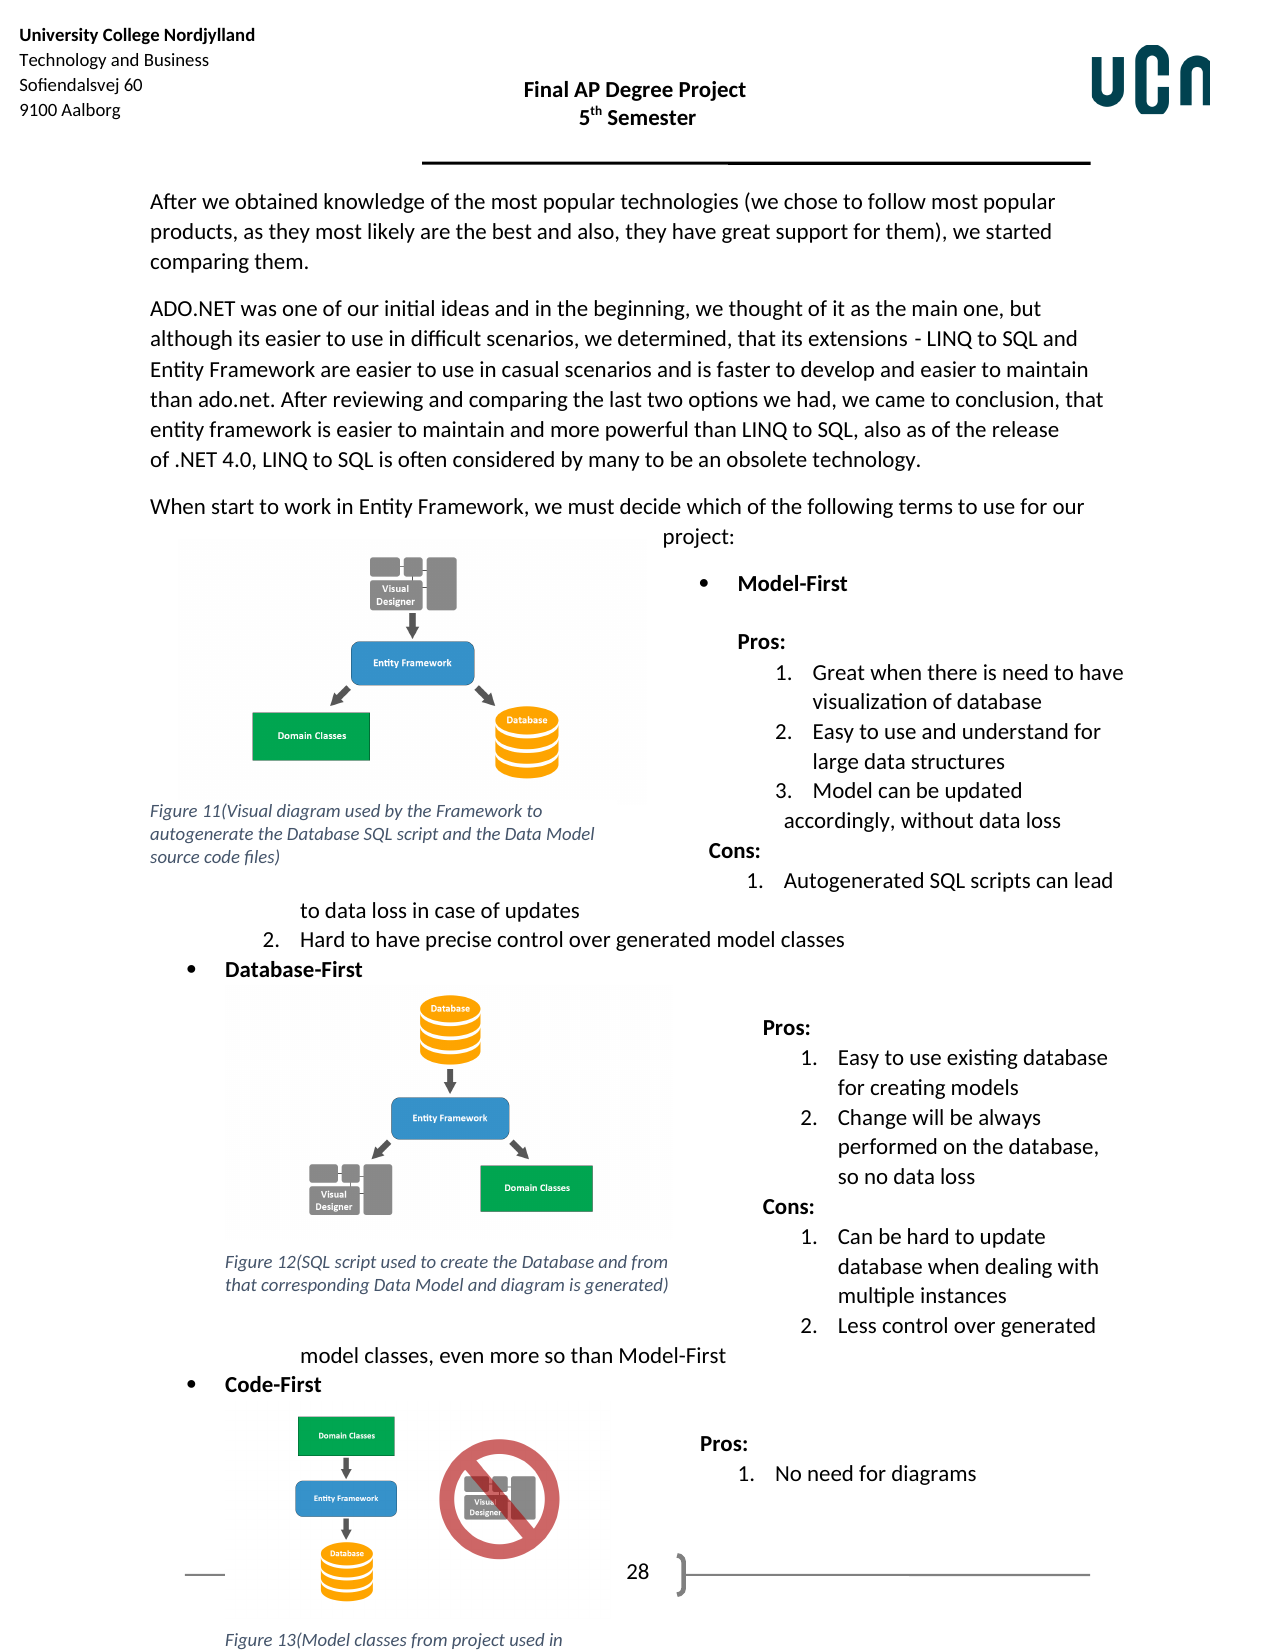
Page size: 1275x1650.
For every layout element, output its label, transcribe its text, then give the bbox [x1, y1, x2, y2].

picture [225, 985, 673, 1240]
list Model can be updated accordingly, without data loss [618, 776, 1125, 834]
list Great when there is need to have visualization of database [647, 658, 1125, 715]
list No need for diagrams [611, 1459, 1125, 1487]
list Database-First [187, 955, 1125, 983]
text ADO.NET was one of our initial ideas and in the beginning, we thought of it as the main one, but although its easier to use in difficult scenarios, we determined, that its extensions - LINQ to SQL and Entity Framework are easier to use in casual scenarios and is faster to develop and easier to maintain than ado.net. After reviewing and comparing the last two options we had, we came to conclusion, that entity framework is easier to maintain and more powerful than LINQ to SQL, also as of the release of .NET 4.0, LINQ to SQL is often considered by many to be an obsolete technology. [150, 294, 1125, 473]
list Easy to use and understand for large data structures [647, 717, 1125, 775]
text After we obtained knowledge of the most popular technologies (we chose to follow most popular products, as they most likely are the best and also, they have great support for them), we started comparing them. [150, 187, 1125, 276]
list Pros: [673, 1013, 1125, 1041]
list Cons: [618, 836, 1125, 864]
list Can be hard to update database when dealing with multiple instances [262, 1222, 1125, 1309]
list Code-First [187, 1371, 1125, 1398]
list Less control over generated model classes, even more so than Model-First [262, 1311, 1125, 1369]
list Autogenerated SQL scripts can lead to data loss in case of updates [262, 866, 1125, 924]
list Change will be always performed on the database, so no data loss [673, 1103, 1125, 1190]
list Pros: [647, 627, 1125, 656]
list Hard to have precise control over generated model classes [262, 925, 1125, 953]
text When start to work in Entity Framework, we must decide which of the following terms to use for our project: [150, 492, 1125, 551]
list Pros: [611, 1429, 1125, 1457]
list Model-First [647, 569, 1125, 597]
picture [178, 539, 647, 805]
picture [225, 1401, 611, 1619]
list Easy to use existing database for creating models [673, 1043, 1125, 1101]
picture [1091, 45, 1210, 114]
list Cons: [673, 1192, 1125, 1220]
